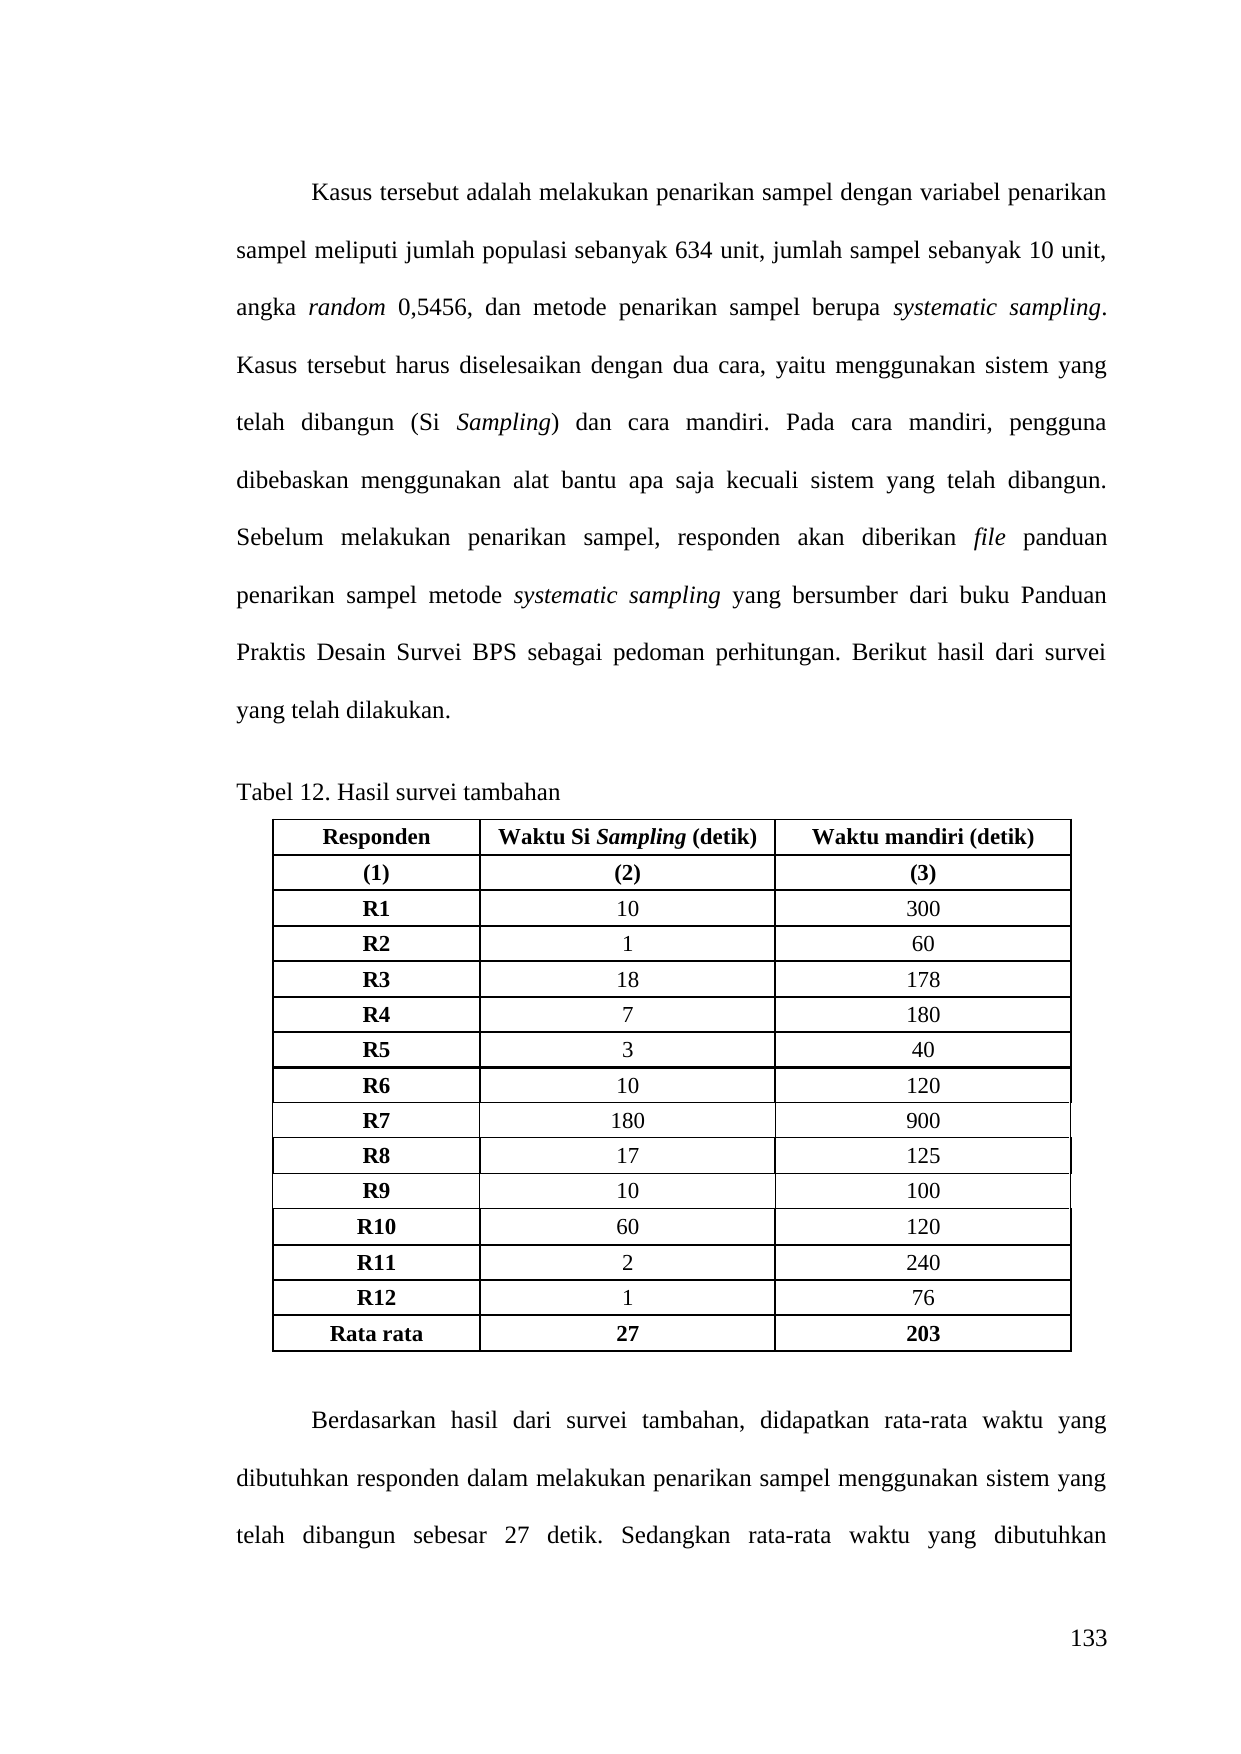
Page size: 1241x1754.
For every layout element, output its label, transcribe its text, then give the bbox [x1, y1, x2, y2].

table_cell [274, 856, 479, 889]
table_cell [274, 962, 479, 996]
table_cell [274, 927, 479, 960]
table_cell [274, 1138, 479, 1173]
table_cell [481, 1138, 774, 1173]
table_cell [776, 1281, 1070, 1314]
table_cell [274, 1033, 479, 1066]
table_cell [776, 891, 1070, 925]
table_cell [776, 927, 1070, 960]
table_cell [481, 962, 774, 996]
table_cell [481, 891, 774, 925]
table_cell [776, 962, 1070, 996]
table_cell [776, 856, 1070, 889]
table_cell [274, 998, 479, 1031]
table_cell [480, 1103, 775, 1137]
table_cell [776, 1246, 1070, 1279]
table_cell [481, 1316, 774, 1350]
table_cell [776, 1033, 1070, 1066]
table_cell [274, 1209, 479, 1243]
text Kasus tersebut adalah melakukan penarikan sampel dengan variabel penarikan sampel meliputi jumlah populasi sebanyak 634 unit, jumlah sampel sebanyak 10 unit, angka random 0,5456, dan metode penarikan sampel berupa systematic sampling. Kasus tersebut harus diselesaikan dengan dua cara, yaitu menggunakan sistem yang telah dibangun (Si Sampling) dan cara mandiri. Pada cara mandiri, pengguna dibebaskan menggunakan alat bantu apa saja kecuali sistem yang telah dibangun. Sebelum melakukan penarikan sampel, responden akan diberikan file panduan penarikan sampel metode systematic sampling yang bersumber dari buku Panduan Praktis Desain Survei BPS sebagai pedoman perhitungan. Berikut hasil dari survei yang telah dilakukan. [236, 177, 1107, 723]
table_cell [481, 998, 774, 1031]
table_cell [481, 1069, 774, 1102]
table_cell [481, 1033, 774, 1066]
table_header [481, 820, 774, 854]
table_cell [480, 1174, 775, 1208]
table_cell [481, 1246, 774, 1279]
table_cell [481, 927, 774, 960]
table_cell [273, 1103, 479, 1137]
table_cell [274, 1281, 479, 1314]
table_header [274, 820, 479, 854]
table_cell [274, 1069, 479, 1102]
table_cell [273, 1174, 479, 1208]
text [236, 1406, 1107, 1549]
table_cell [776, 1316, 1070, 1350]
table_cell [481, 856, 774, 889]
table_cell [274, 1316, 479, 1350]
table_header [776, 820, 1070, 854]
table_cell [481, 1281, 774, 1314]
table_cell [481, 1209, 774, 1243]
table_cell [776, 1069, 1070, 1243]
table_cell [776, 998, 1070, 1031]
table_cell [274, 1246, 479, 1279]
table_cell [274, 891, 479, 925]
